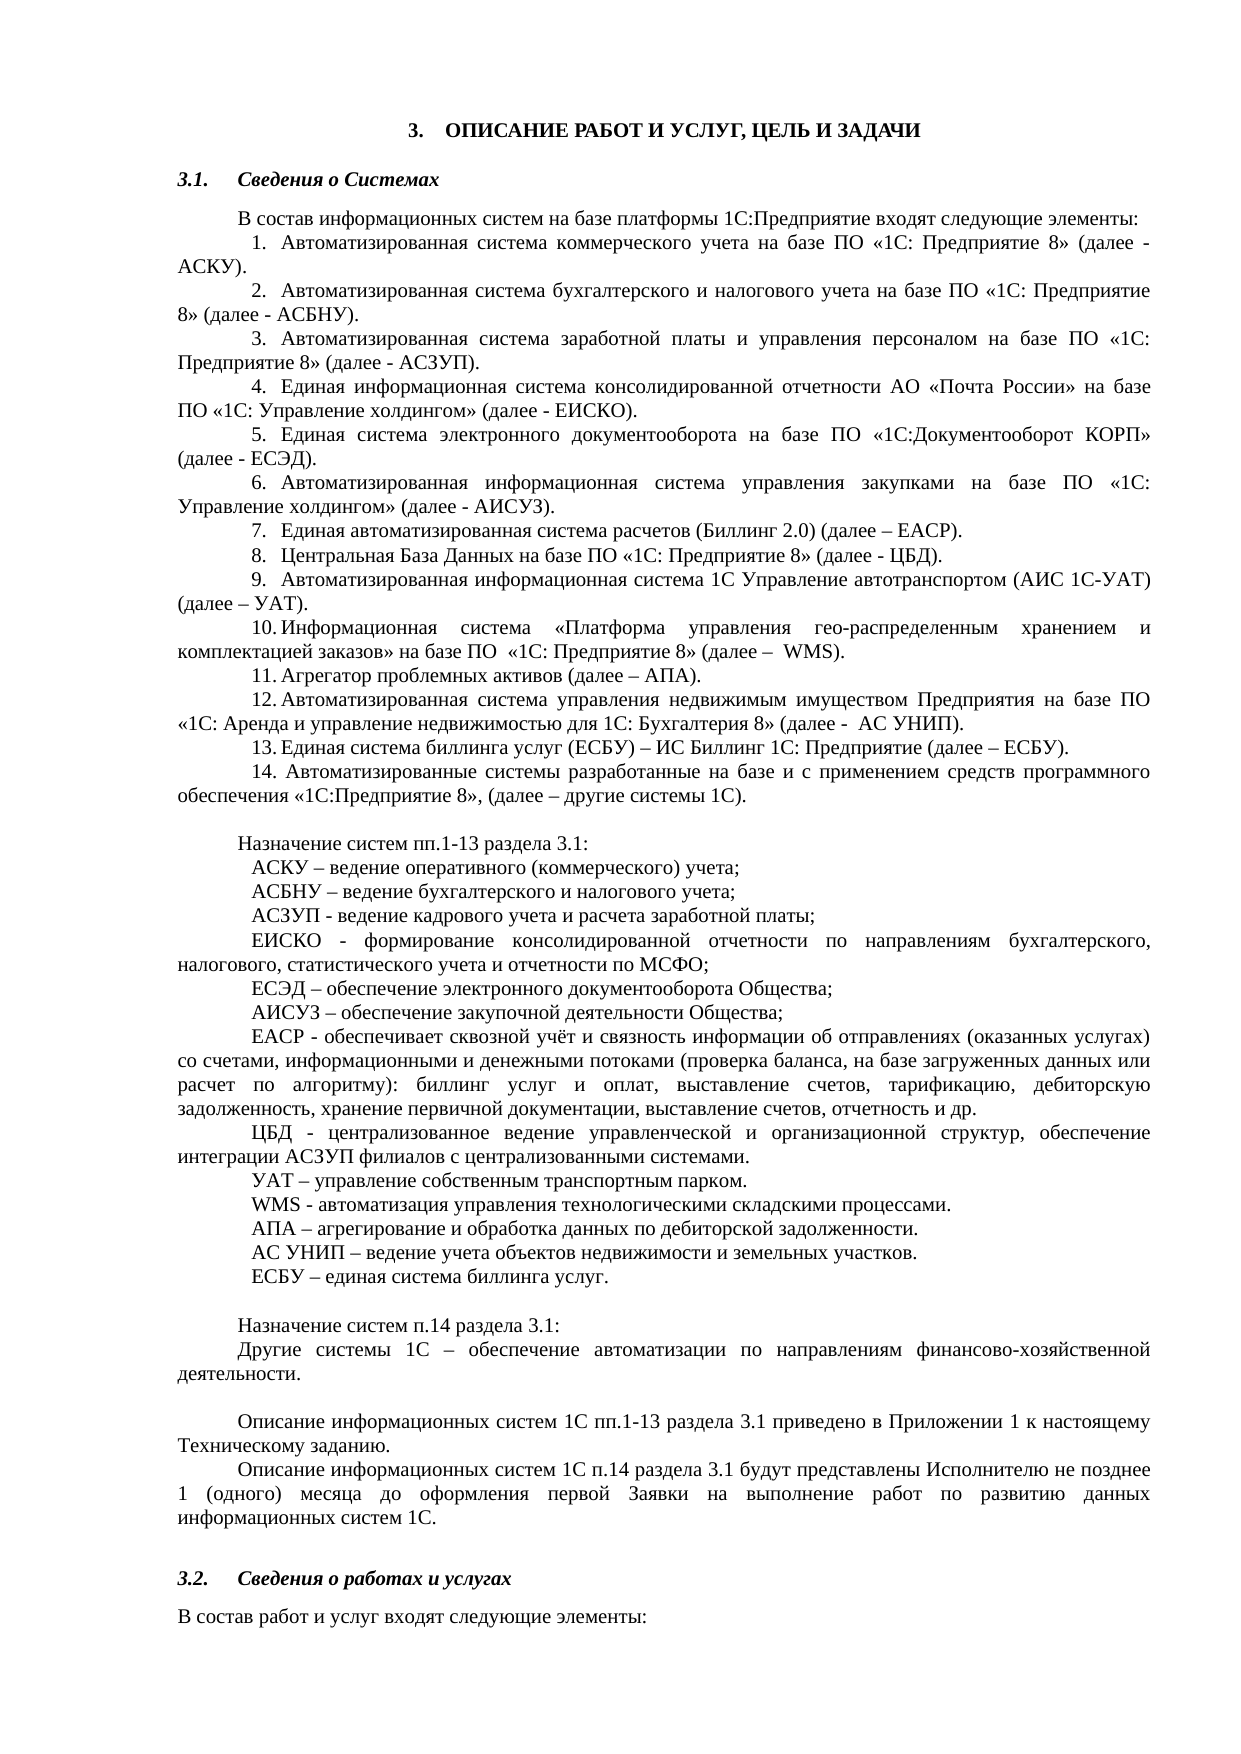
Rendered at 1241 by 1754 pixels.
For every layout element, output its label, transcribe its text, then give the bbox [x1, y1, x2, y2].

text 14. Автоматизированные системы разработанные на базе и с применением средств программного обеспечения «1С:Предприятие 8», (далее – другие системы 1С). [177, 759, 1152, 807]
list Автоматизированная система бухгалтерского и налогового учета на базе ПО «1C: Предприятие 8» (далее - АСБНУ). [177, 278, 1152, 326]
text АСБНУ – ведение бухгалтерского и налогового учета; [177, 879, 1152, 903]
list Автоматизированная система заработной платы и управления персоналом на базе ПО «1C: Предприятие 8» (далее - АСЗУП). [177, 326, 1152, 374]
text Описание информационных систем 1С п.14 раздела 3.1 будут представлены Исполнителю не позднее 1 (одного) месяца до оформления первой Заявки на выполнение работ по развитию данных информационных систем 1С. [177, 1457, 1152, 1529]
text В состав информационных систем на базе платформы 1С:Предприятие входят следующие элементы: [177, 206, 1152, 230]
list Автоматизированная информационная система управления закупками на базе ПО «1С: Управление холдингом» (далее - АИСУЗ). [177, 470, 1152, 518]
text Назначение систем п.14 раздела 3.1: [177, 1312, 1152, 1337]
text ЦБД - централизованное ведение управленческой и организационной структур, обеспечение интеграции АСЗУП филиалов с централизованными системами. [177, 1120, 1152, 1168]
text Описание информационных систем 1С пп.1-13 раздела 3.1 приведено в Приложении 1 к настоящему Техническому заданию. [177, 1409, 1152, 1457]
text ЕИСКО - формирование консолидированной отчетности по направлениям бухгалтерского, налогового, статистического учета и отчетности по МСФО; [177, 927, 1152, 976]
list Единая информационная система консолидированной отчетности АО «Почта России» на базе ПО «1С: Управление холдингом» (далее - ЕИСКО). [177, 374, 1152, 422]
text УАТ – управление собственным транспортным парком. [177, 1168, 1152, 1192]
subtitle Сведения о работах и услугах [177, 1566, 1152, 1590]
text АИСУЗ – обеспечение закупочной деятельности Общества; [177, 1000, 1152, 1024]
text АС УНИП – ведение учета объектов недвижимости и земельных участков. [177, 1240, 1152, 1264]
text ЕСЭД – обеспечение электронного документооборота Общества; [177, 976, 1152, 1000]
list Автоматизированная информационная система 1С Управление автотранспортом (АИС 1С-УАТ) (далее – УАТ). [177, 567, 1152, 615]
list Агрегатор проблемных активов (далее – АПА). [177, 663, 1152, 687]
list Единая система электронного документооборота на базе ПО «1С:Документооборот КОРП» (далее - ЕСЭД). [177, 422, 1152, 470]
subtitle Сведения о Системах [177, 167, 1152, 191]
text АПА – агрегирование и обработка данных по дебиторской задолженности. [177, 1216, 1152, 1240]
list Автоматизированная система коммерческого учета на базе ПО «1C: Предприятие 8» (далее - АСКУ). [177, 230, 1152, 278]
list Центральная База Данных на базе ПО «1C: Предприятие 8» (далее - ЦБД). [177, 542, 1152, 567]
list Единая система биллинга услуг (ЕСБУ) – ИС Биллинг 1С: Предприятие (далее – ЕСБУ). [177, 735, 1152, 759]
list Автоматизированная система управления недвижимым имуществом Предприятия на базе ПО «1С: Аренда и управление недвижимостью для 1С: Бухгалтерия 8» (далее - АС УНИП). [177, 687, 1152, 735]
subtitle ОПИСАНИЕ РАБОТ И УСЛУГ, ЦЕЛЬ И ЗАДАЧИ [177, 118, 1152, 142]
text Другие системы 1С – обеспечение автоматизации по направлениям финансово-хозяйственной деятельности. [177, 1337, 1152, 1385]
list Единая автоматизированная система расчетов (Биллинг 2.0) (далее – ЕАСР). [177, 518, 1152, 542]
text WMS - автоматизация управления технологическими складскими процессами. [177, 1192, 1152, 1216]
list Информационная система «Платформа управления гео-распределенным хранением и комплектацией заказов» на базе ПО «1C: Предприятие 8» (далее – WMS). [177, 615, 1152, 663]
text АСКУ – ведение оперативного (коммерческого) учета; [177, 855, 1152, 879]
text В состав работ и услуг входят следующие элементы: [177, 1604, 1152, 1628]
text ЕАСР - обеспечивает сквозной учёт и связность информации об отправлениях (оказанных услугах) со счетами, информационными и денежными потоками (проверка баланса, на базе загруженных данных или расчет по алгоритму): биллинг услуг и оплат, выставление счетов, тарификацию, дебиторскую задолженность, хранение первичной документации, выставление счетов, отчетность и др. [177, 1024, 1152, 1120]
text Назначение систем пп.1-13 раздела 3.1: [177, 831, 1152, 855]
text ЕСБУ – единая система биллинга услуг. [177, 1264, 1152, 1288]
text АСЗУП - ведение кадрового учета и расчета заработной платы; [177, 903, 1152, 927]
